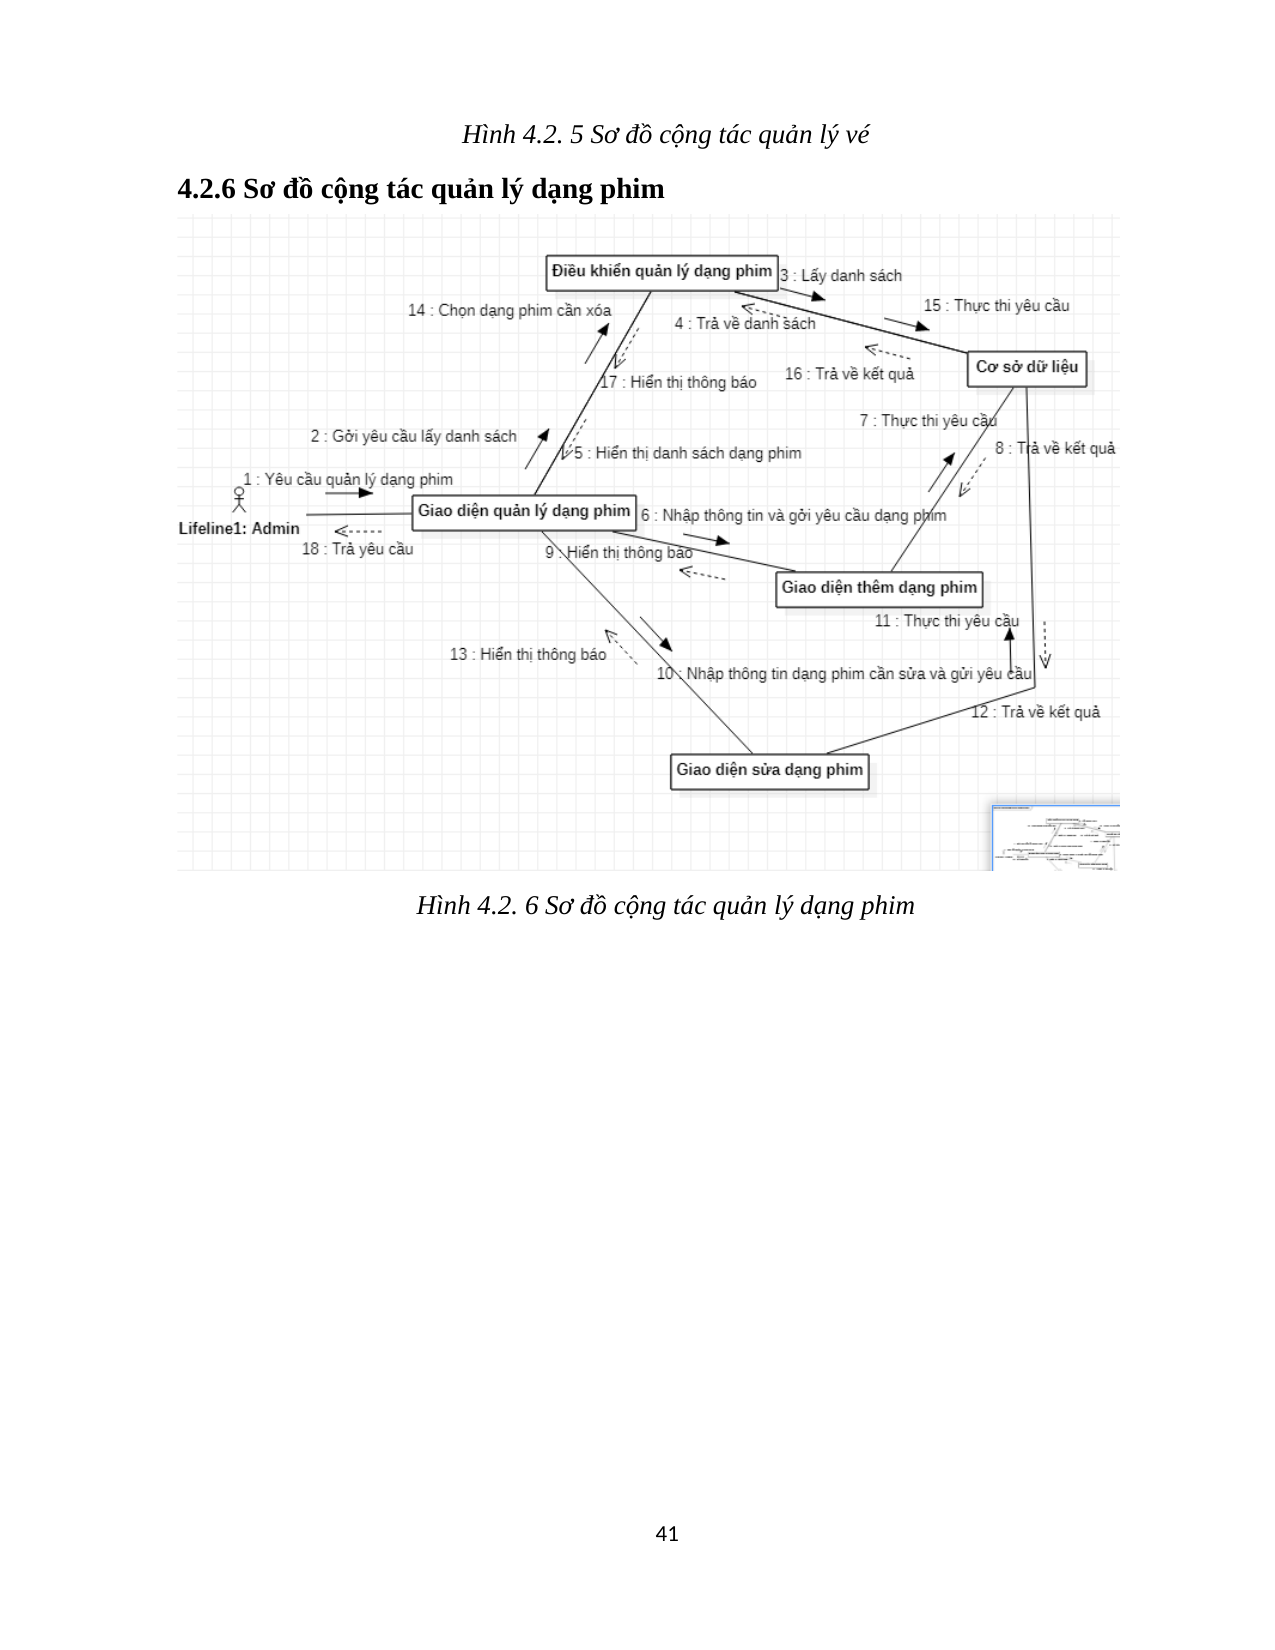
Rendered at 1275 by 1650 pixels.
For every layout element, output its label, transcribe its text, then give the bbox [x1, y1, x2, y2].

text Hình 4.2. 6 Sơ đồ cộng tác quản lý dạng phim [177, 889, 1157, 920]
text Hình 4.2. 5 Sơ đồ cộng tác quản lý vé [177, 118, 1157, 149]
subtitle 4.2.6 Sơ đồ cộng tác quản lý dạng phim [177, 171, 1157, 204]
picture [177, 214, 1120, 871]
